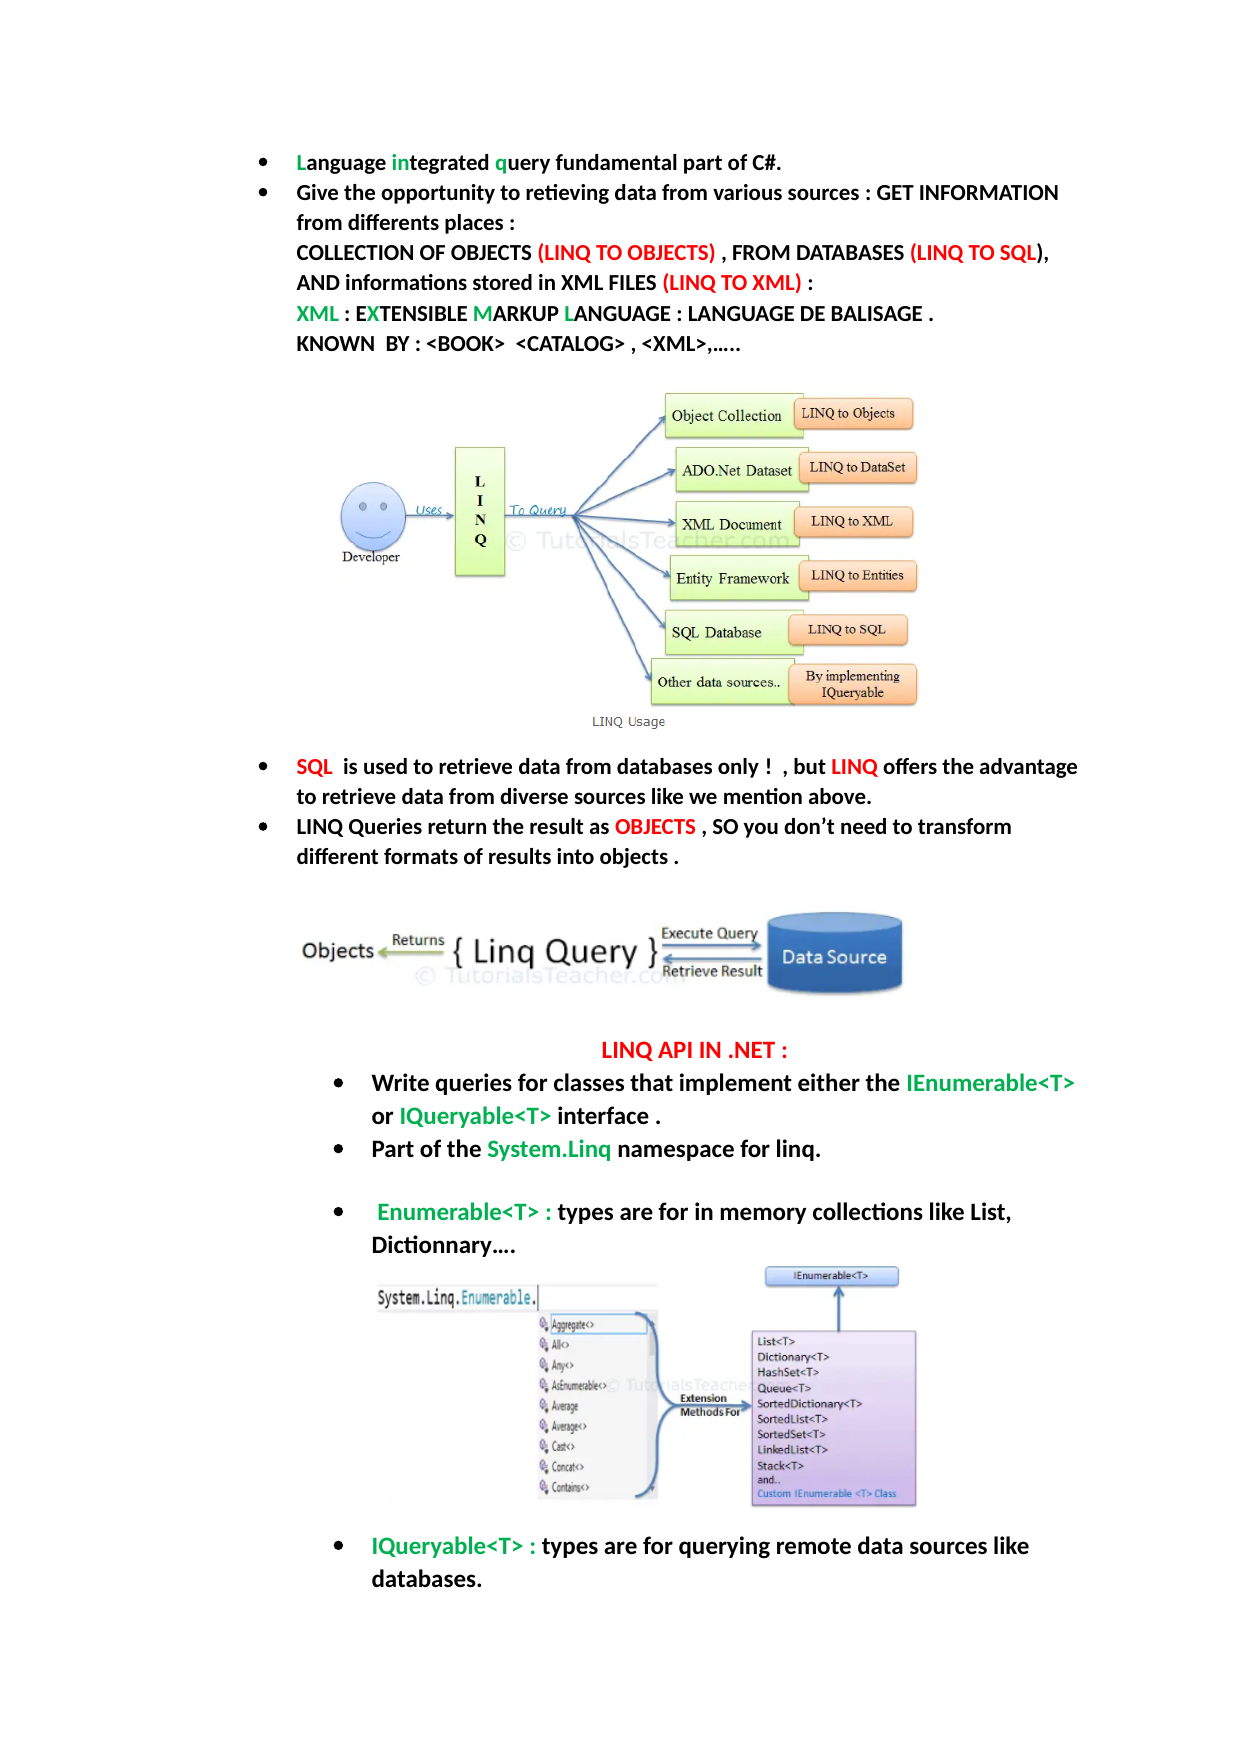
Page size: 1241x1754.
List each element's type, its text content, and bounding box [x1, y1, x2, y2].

list SQL is used to retrieve data from databases only ! , but LINQ offers the advantage to retrieve data from diverse sources like we mention above. [259, 752, 1093, 810]
picture [300, 374, 971, 739]
list LINQ API IN .NET : [296, 1034, 1093, 1065]
picture [371, 1262, 918, 1528]
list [334, 1530, 1093, 1593]
list Write queries for classes that implement either the IEnumerable<T> or IQueryable<T> interface . [334, 1067, 1093, 1131]
list Enumerable<T> : types are for in memory collections like List, Dictionnary…. [334, 1196, 1093, 1259]
list Part of the System.Linq namespace for linq. [334, 1133, 1093, 1194]
list Give the opportunity to retieving data from various sources : GET INFORMATION from differents places : COLLECTION OF OBJECTS (LINQ TO OBJECTS) , FROM DATABASES (LINQ TO SQL), AND informations stored in XML FILES (LINQ TO XML) : XML : EXTENSIBLE MARKUP LANGUAGE : LANGUAGE DE BALISAGE . [259, 178, 1093, 327]
list LINQ Queries return the result as OBJECTS , SO you don’t need to transform different formats of results into objects . [259, 812, 1093, 870]
picture [147, 889, 1093, 1016]
list Language integrated query fundamental part of C#. [259, 148, 1093, 176]
